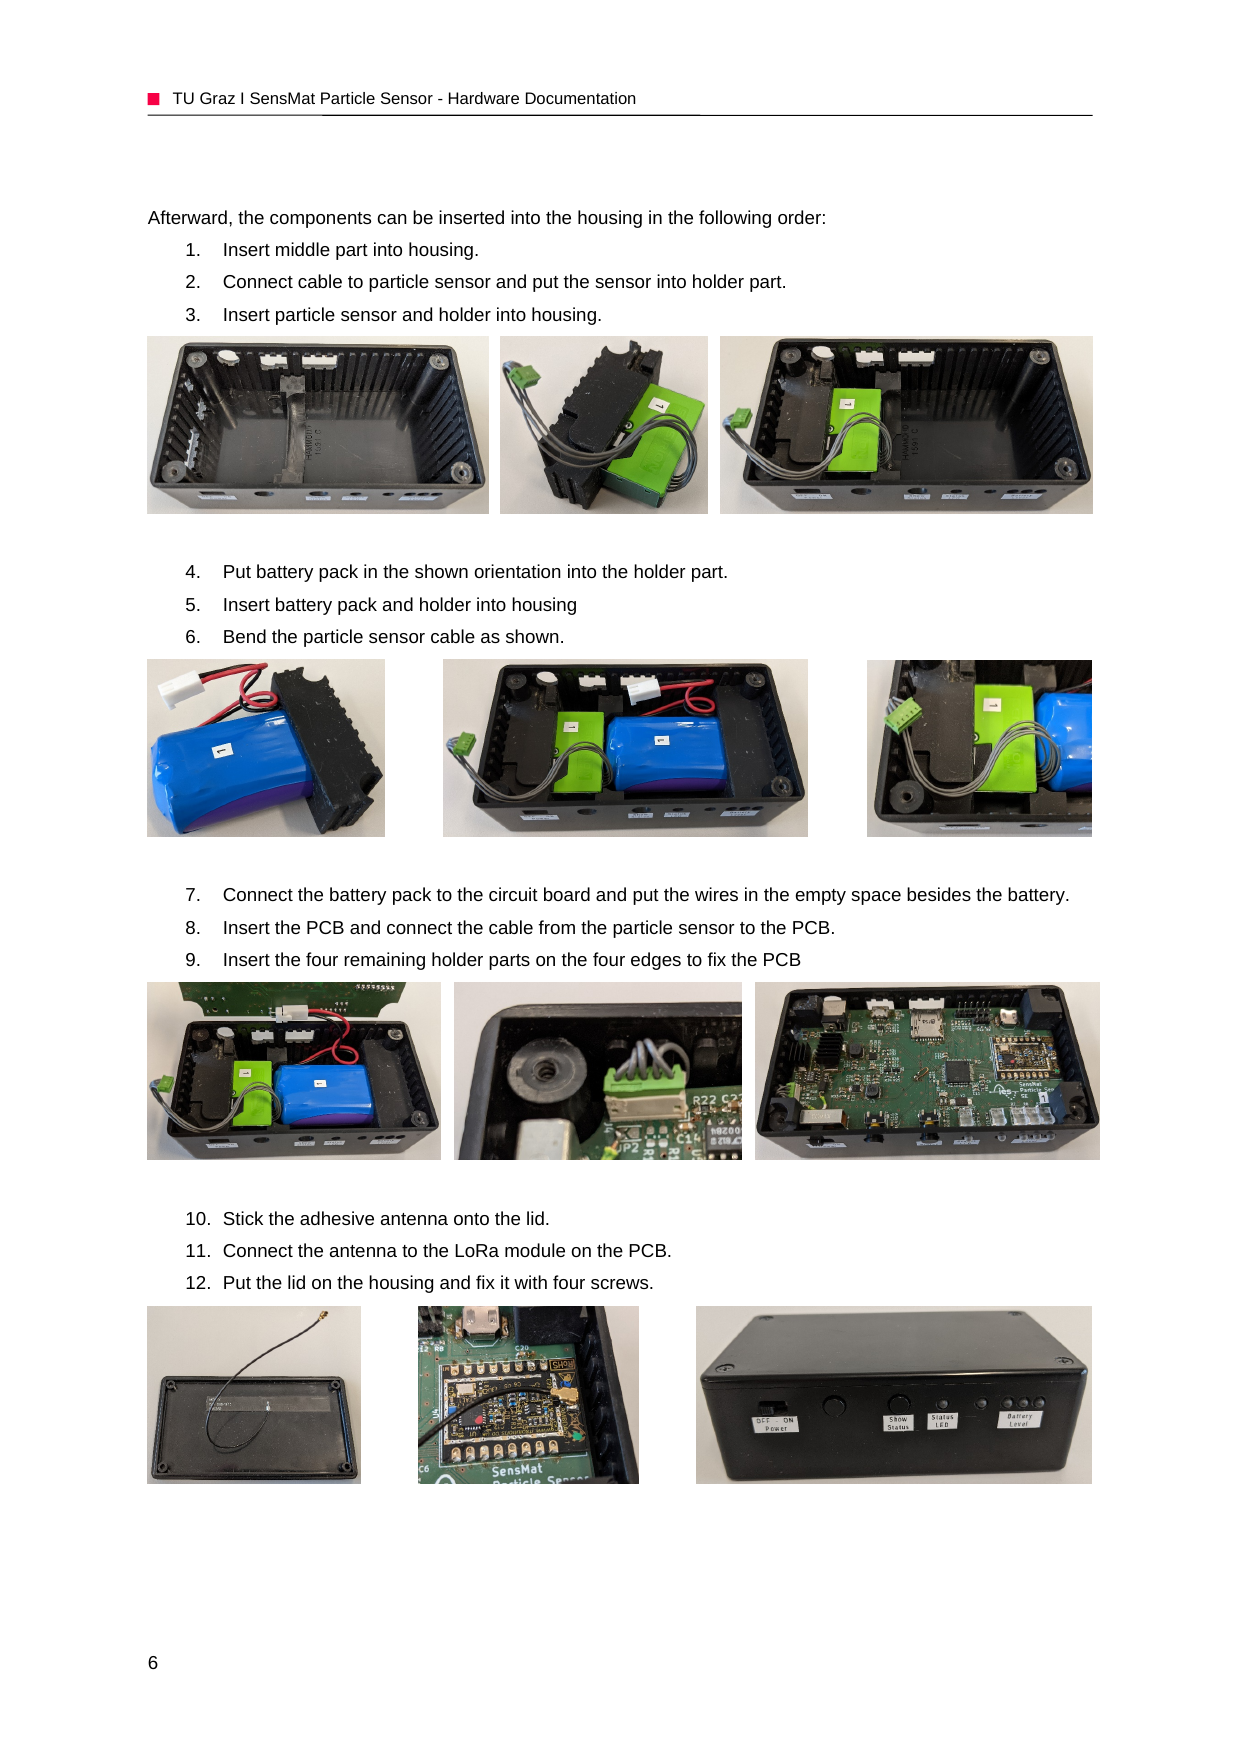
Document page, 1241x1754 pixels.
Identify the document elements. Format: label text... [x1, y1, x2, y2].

picture [418, 1306, 639, 1484]
picture [500, 336, 708, 514]
picture [755, 982, 1100, 1160]
picture [147, 982, 441, 1160]
list Connect the antenna to the LoRa module on the PCB. [185, 1240, 1092, 1261]
list Insert battery pack and holder into housing [185, 594, 1092, 615]
picture [443, 659, 808, 837]
list Insert the PCB and connect the cable from the particle sensor to the PCB. [185, 917, 1092, 938]
list Put the lid on the housing and fix it with four screws. [185, 1272, 1092, 1293]
list Insert particle sensor and holder into housing. [185, 304, 1092, 325]
picture [147, 659, 385, 837]
picture [867, 660, 1092, 837]
picture [454, 982, 742, 1160]
list Insert the four remaining holder parts on the four edges to fix the PCB [185, 949, 1092, 970]
picture [147, 336, 489, 514]
picture [720, 336, 1093, 514]
list Bend the particle sensor cable as shown. [185, 626, 1092, 647]
list Insert middle part into housing. [185, 239, 1092, 261]
list Connect cable to particle sensor and put the sensor into holder part. [185, 271, 1092, 293]
picture [696, 1306, 1092, 1484]
picture [147, 1306, 361, 1484]
text Afterward, the components can be inserted into the housing in the following order: [148, 207, 1092, 228]
